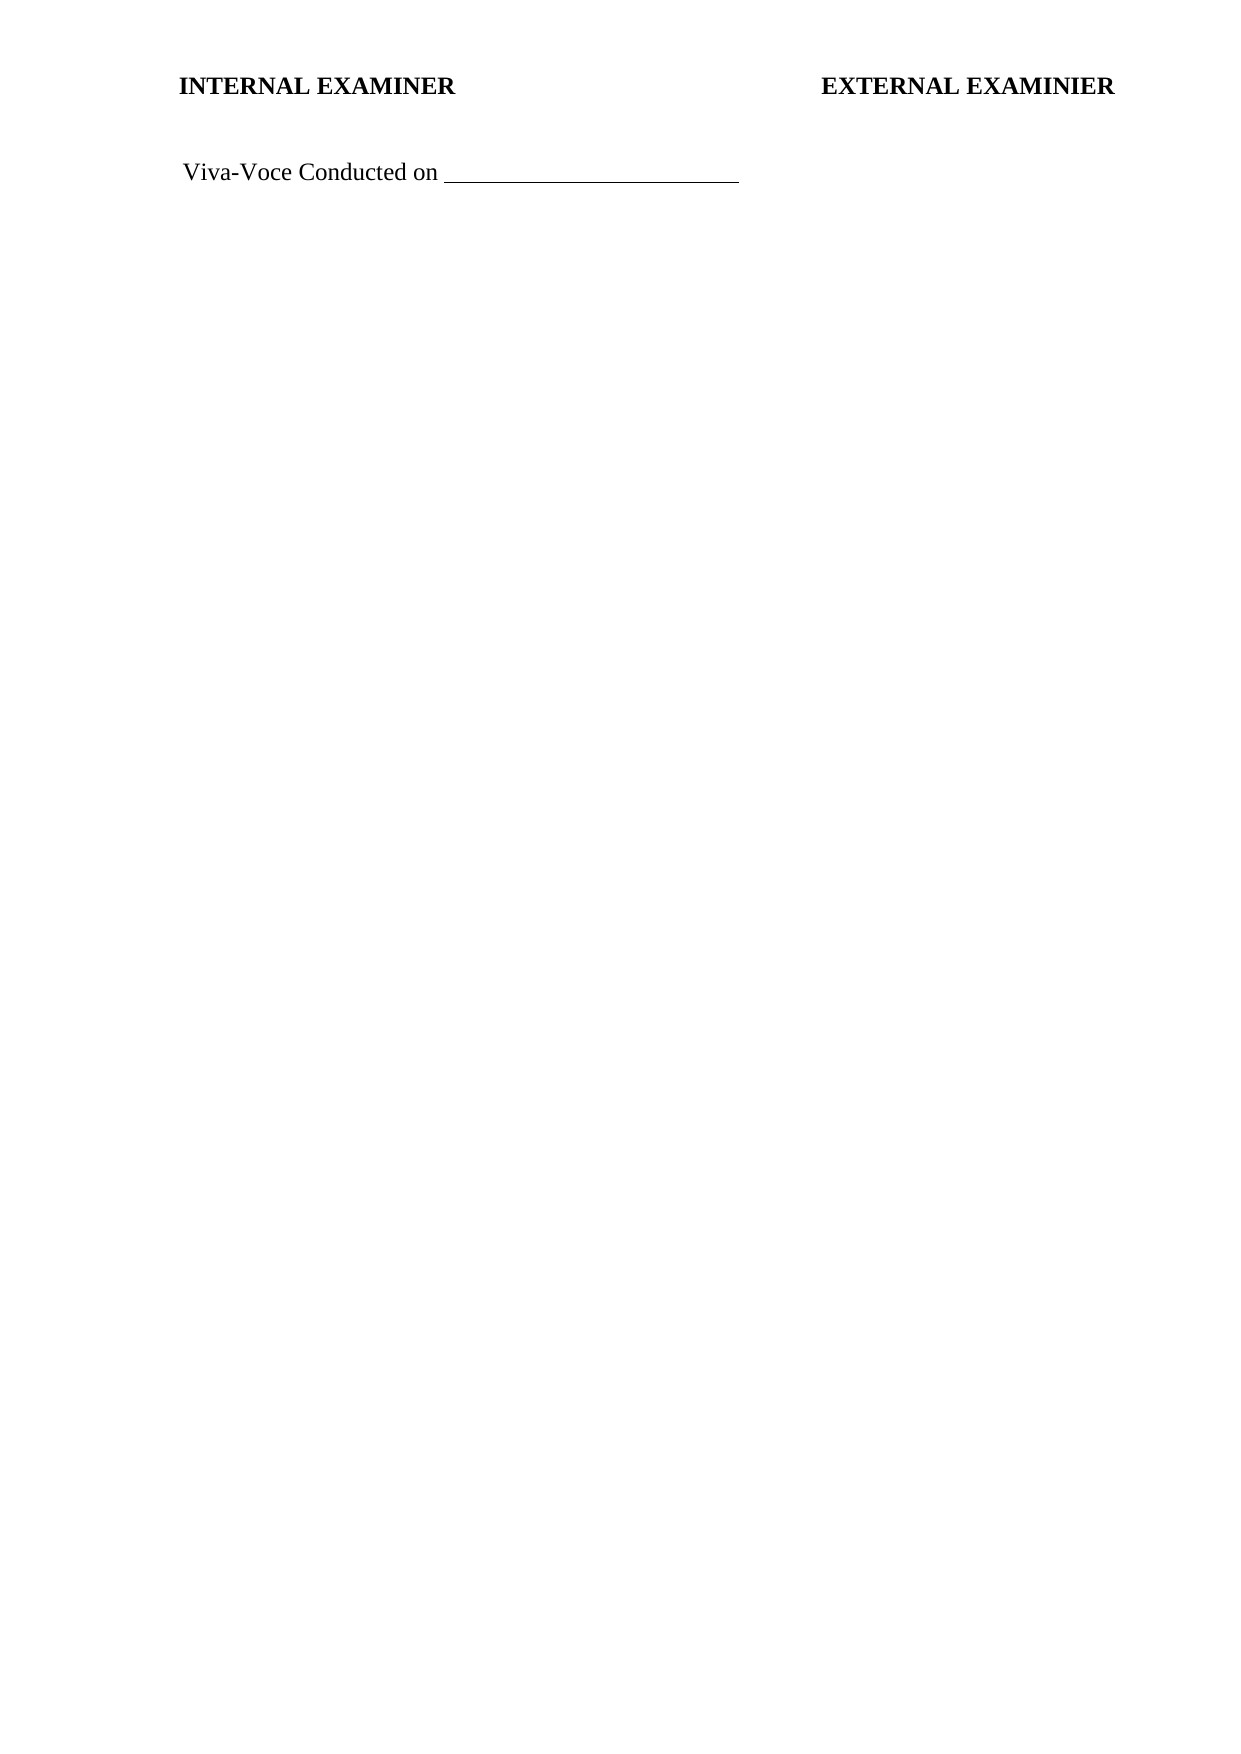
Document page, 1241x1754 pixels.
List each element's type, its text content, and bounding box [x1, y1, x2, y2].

text Viva-Voce Conducted on [89, 157, 1152, 186]
text INTERNAL EXAMINER EXTERNAL EXAMINIER [178, 71, 1152, 99]
